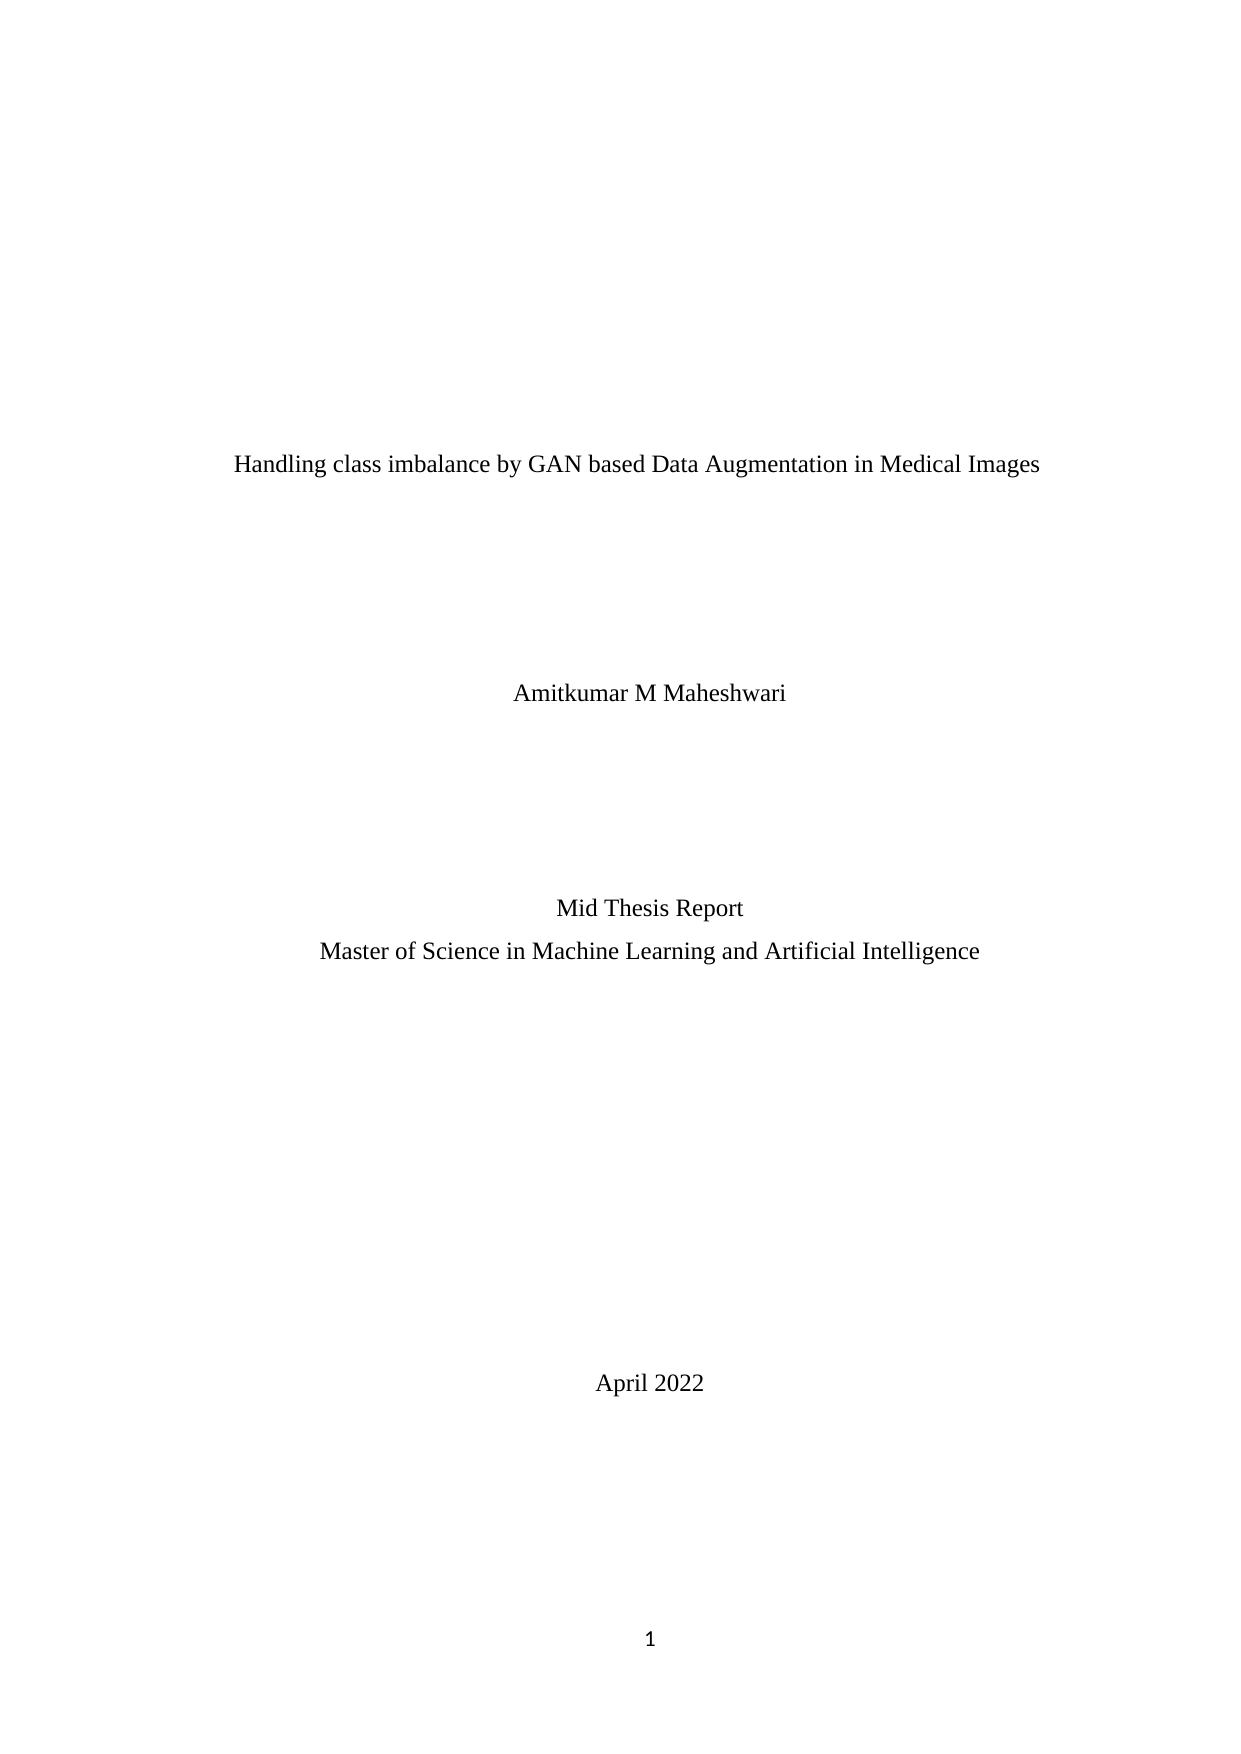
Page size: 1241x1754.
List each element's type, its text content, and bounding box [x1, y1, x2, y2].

text April 2022 [177, 1368, 1122, 1396]
text Mid Thesis Report [177, 893, 1122, 922]
text Handling class imbalance by GAN based Data Augmentation in Medical Images [233, 449, 1122, 478]
text Amitkumar M Maheshwari [177, 678, 1122, 706]
text Master of Science in Machine Learning and Artificial Intelligence [177, 936, 1122, 965]
